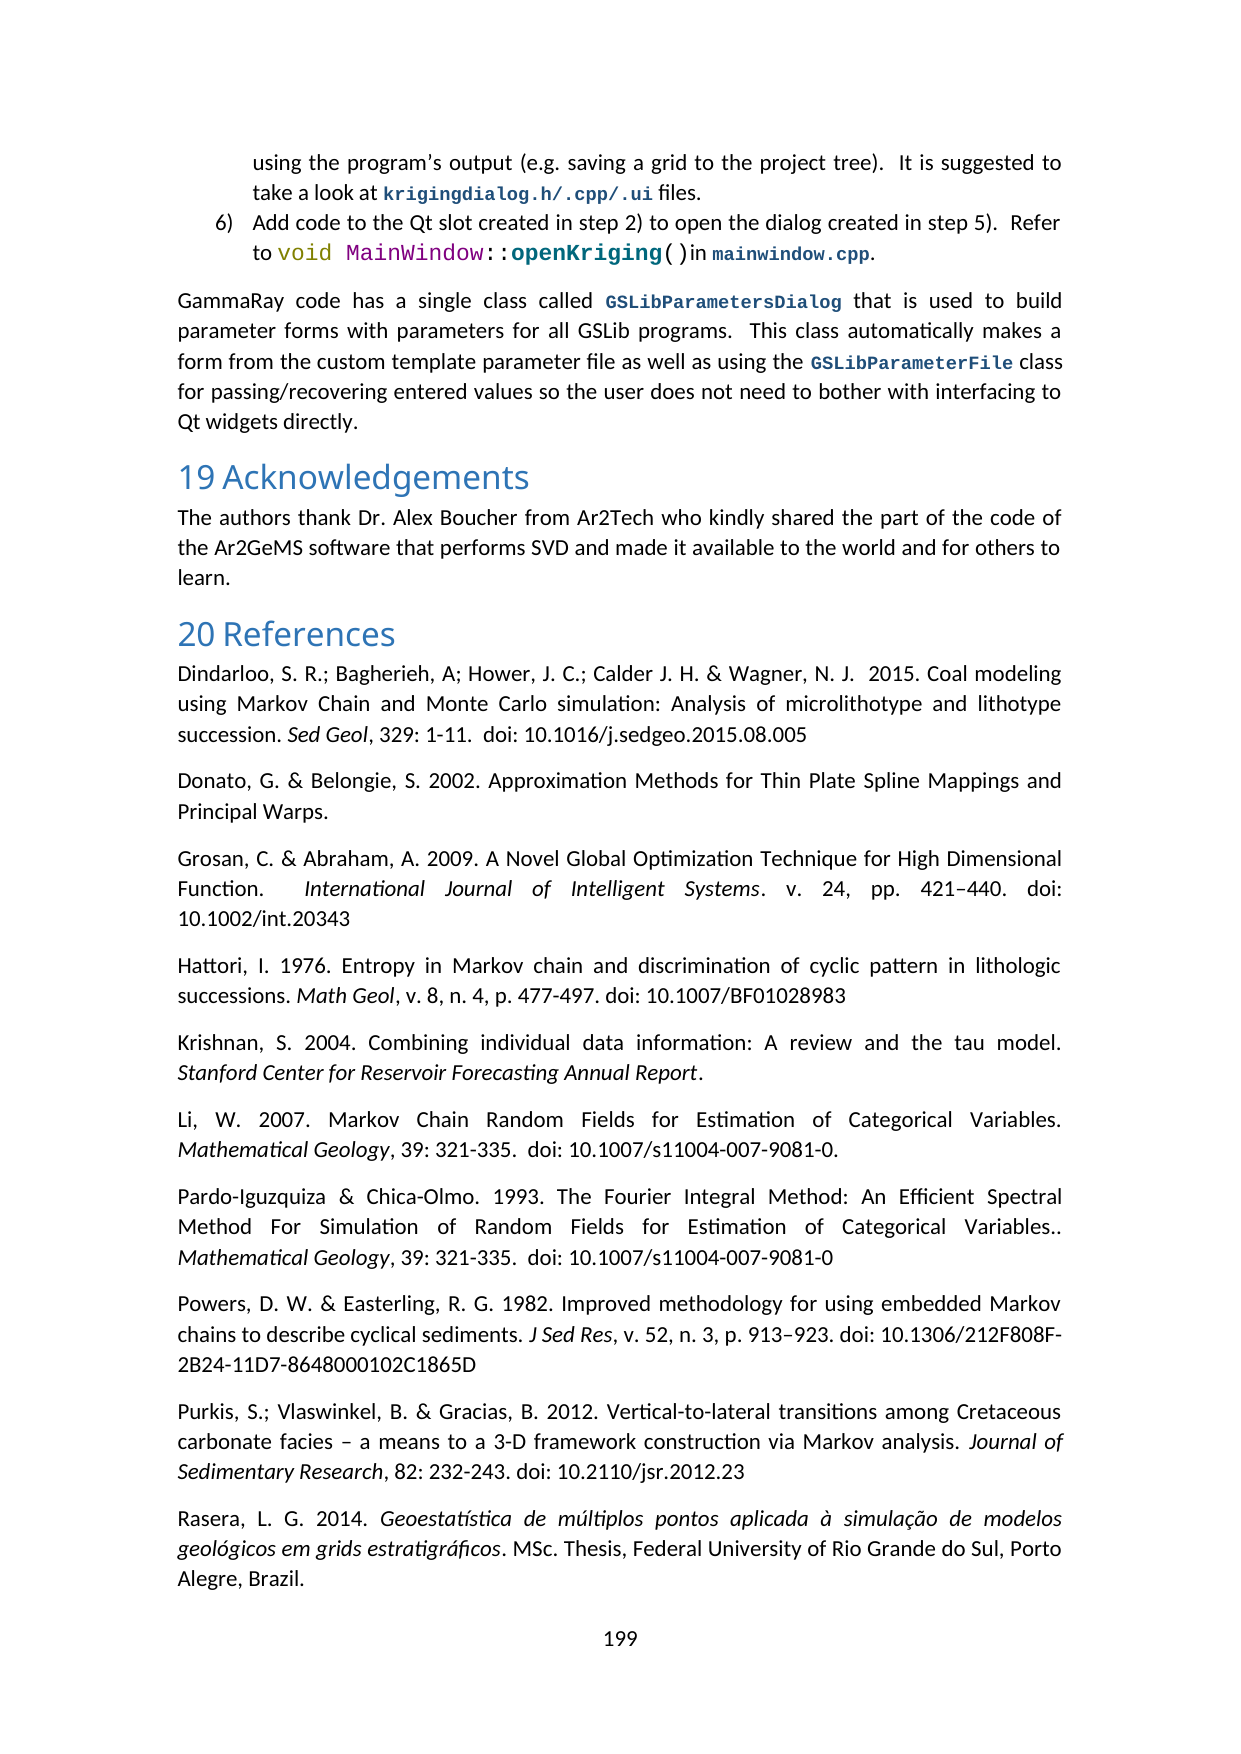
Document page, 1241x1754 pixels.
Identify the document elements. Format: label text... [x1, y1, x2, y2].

text Pardo-Iguzquiza & Chica-Olmo. 1993. The Fourier Integral Method: An Efficient Spectral Method For Simulation of Random Fields for Estimation of Categorical Variables.. Mathematical Geology, 39: 321-335. doi: 10.1007/s11004-007-9081-0 [177, 1182, 1063, 1271]
text GammaRay code has a single class called GSLibParametersDialog that is used to build parameter forms with parameters for all GSLib programs. This class automatically makes a form from the custom template parameter file as well as using the GSLibParameterFile class for passing/recovering entered values so the user does not need to bother with interfacing to Qt widgets directly. [177, 286, 1063, 435]
text Li, W. 2007. Markov Chain Random Fields for Estimation of Categorical Variables. Mathematical Geology, 39: 321-335. doi: 10.1007/s11004-007-9081-0. [177, 1105, 1063, 1163]
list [215, 148, 1063, 206]
text Krishnan, S. 2004. Combining individual data information: A review and the tau model. Stanford Center for Reservoir Forecasting Annual Report. [177, 1028, 1063, 1086]
subtitle Acknowledgements [177, 454, 1063, 499]
text Dindarloo, S. R.; Bagherieh, A; Hower, J. C.; Calder J. H. & Wagner, N. J. 2015. Coal modeling using Markov Chain and Monte Carlo simulation: Analysis of microlithotype and lithotype succession. Sed Geol, 329: 1-11. doi: 10.1016/j.sedgeo.2015.08.005 [177, 659, 1063, 748]
text The authors thank Dr. Alex Boucher from Ar2Tech who kindly shared the part of the code of the Ar2GeMS software that performs SVD and made it available to the world and for others to learn. [177, 503, 1063, 591]
subtitle References [177, 610, 1063, 656]
list Add code to the Qt slot created in step 2) to open the dialog created in step 5). Refer to void MainWindow::openKriging()in mainwindow.cpp. [215, 208, 1063, 267]
text Grosan, C. & Abraham, A. 2009. A Novel Global Optimization Technique for High Dimensional Function. International Journal of Intelligent Systems. v. 24, pp. 421–440. doi: 10.1002/int.20343 [177, 844, 1063, 932]
text Powers, D. W. & Easterling, R. G. 1982. Improved methodology for using embedded Markov chains to describe cyclical sediments. J Sed Res, v. 52, n. 3, p. 913–923. doi: 10.1306/212F808F-2B24-11D7-8648000102C1865D [177, 1289, 1063, 1378]
text Rasera, L. G. 2014. Geoestatística de múltiplos pontos aplicada à simulação de modelos geológicos em grids estratigráficos. MSc. Thesis, Federal University of Rio Grande do Sul, Porto Alegre, Brazil. [177, 1504, 1063, 1592]
text Donato, G. & Belongie, S. 2002. Approximation Methods for Thin Plate Spline Mappings and Principal Warps. [177, 767, 1063, 825]
text Purkis, S.; Vlaswinkel, B. & Gracias, B. 2012. Vertical-to-lateral transitions among Cretaceous carbonate facies – a means to a 3-D framework construction via Markov analysis. Journal of Sedimentary Research, 82: 232-243. doi: 10.2110/jsr.2012.23 [177, 1397, 1063, 1485]
text Hattori, I. 1976. Entropy in Markov chain and discrimination of cyclic pattern in lithologic successions. Math Geol, v. 8, n. 4, p. 477-497. doi: 10.1007/BF01028983 [177, 951, 1063, 1009]
